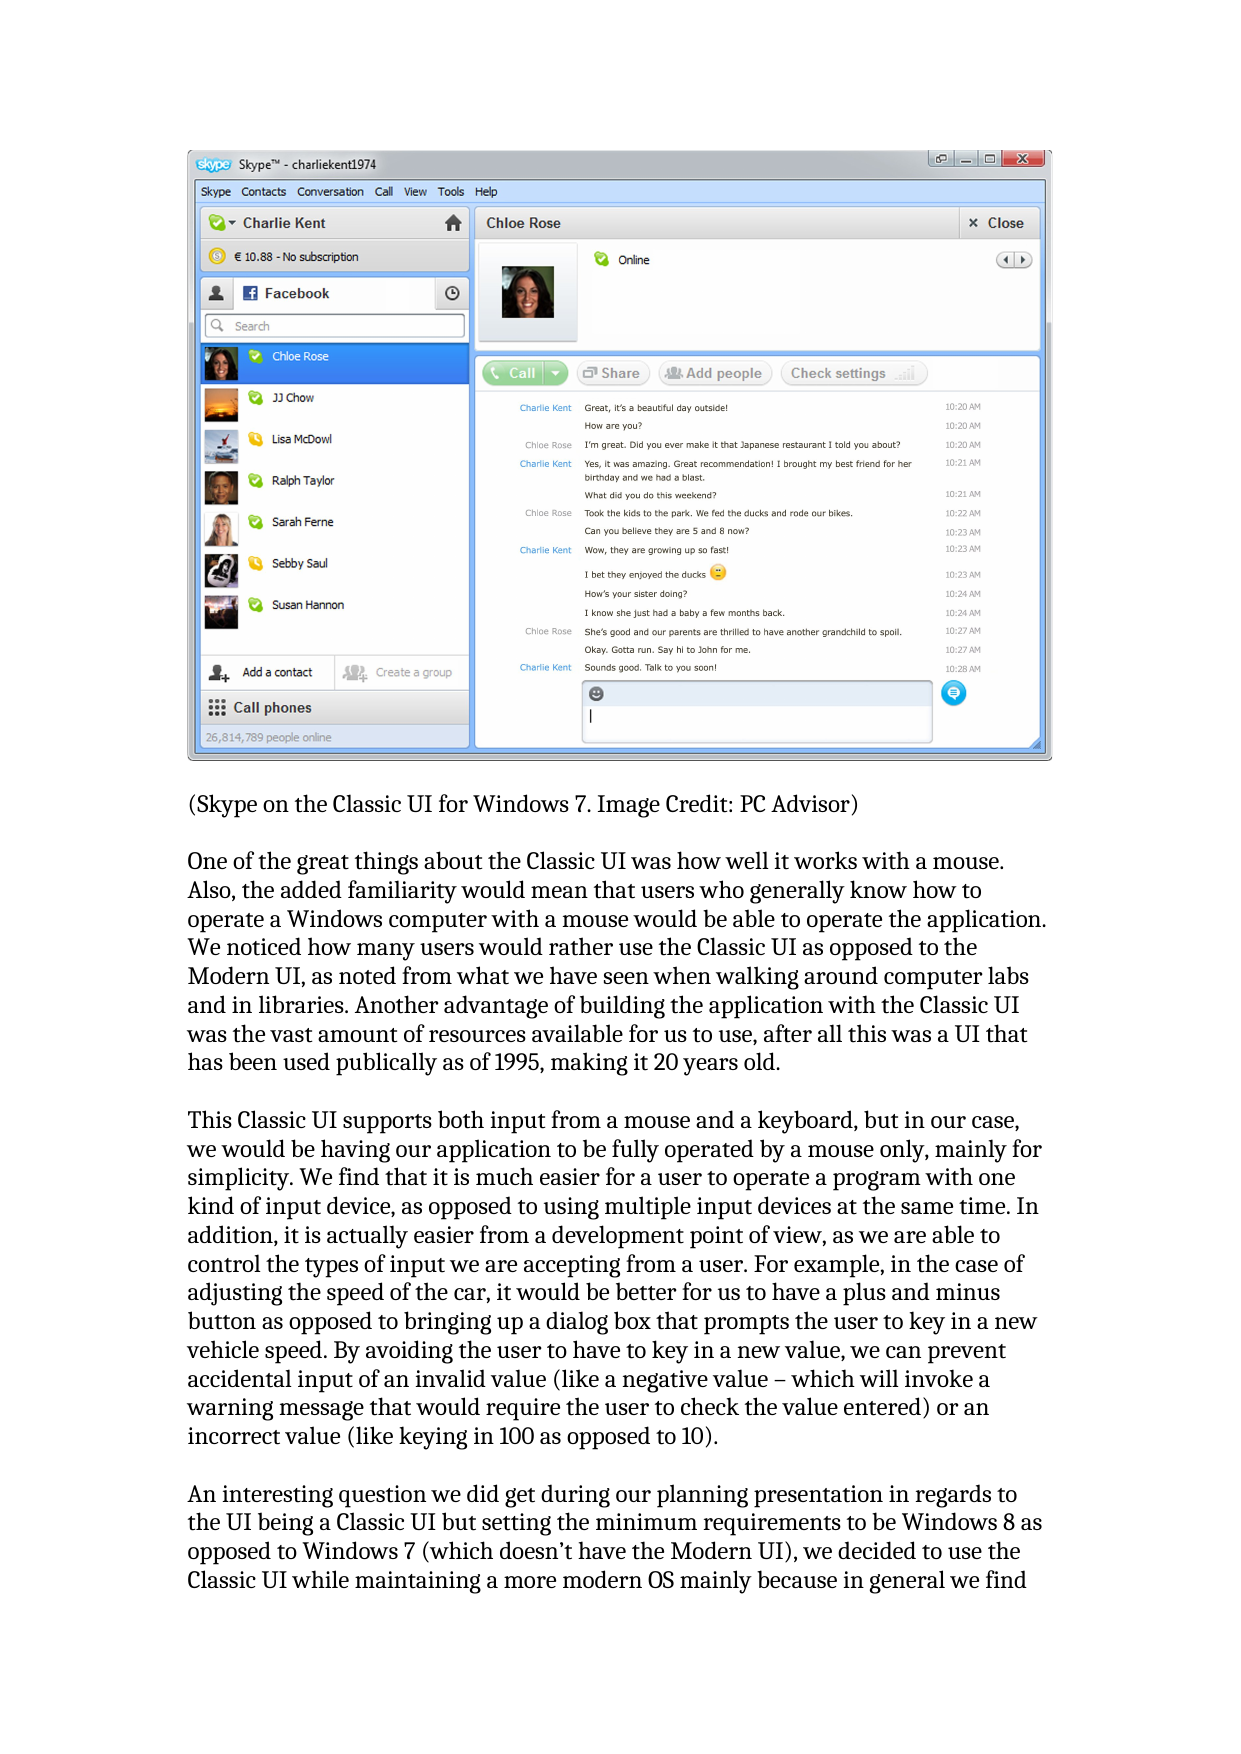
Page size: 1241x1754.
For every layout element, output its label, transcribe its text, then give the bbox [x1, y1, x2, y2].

text One of the great things about the Classic UI was how well it works with a mouse. Also, the added familiarity would mean that users who generally know how to operate a Windows computer with a mouse would be able to operate the application. We noticed how many users would rather use the Classic UI as opposed to the Modern UI, as noted from what we have seen when walking around computer labs and in libraries. Another advantage of building the application with the Classic UI was the vast amount of resources available for us to use, after all this was a UI that has been used publically as of 1995, making it 20 years old. [187, 847, 1053, 1077]
picture [187, 150, 1053, 761]
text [187, 1479, 1053, 1594]
text This Classic UI supports both input from a mouse and a keyboard, but in our case, we would be having our application to be fully operated by a mouse only, mainly for simplicity. We find that it is much easier for a user to operate a program with one kind of input device, as opposed to using multiple input devices at the same time. In addition, it is actually easier from a development point of view, as we are able to control the types of input we are accepting from a user. For example, in the case of adjusting the speed of the car, it would be better for us to have a plus and minus button as opposed to bringing up a dialog box that prompts the user to key in a new vehicle speed. By avoiding the user to have to key in a new value, we can prevent accidental input of an invalid value (like a negative value – which will invoke a warning message that would require the user to check the value entered) or an incorrect value (like keying in 100 as opposed to 10). [187, 1106, 1053, 1451]
text (Skype on the Classic UI for Windows 7. Image Credit: PC Advisor) [187, 789, 1053, 818]
